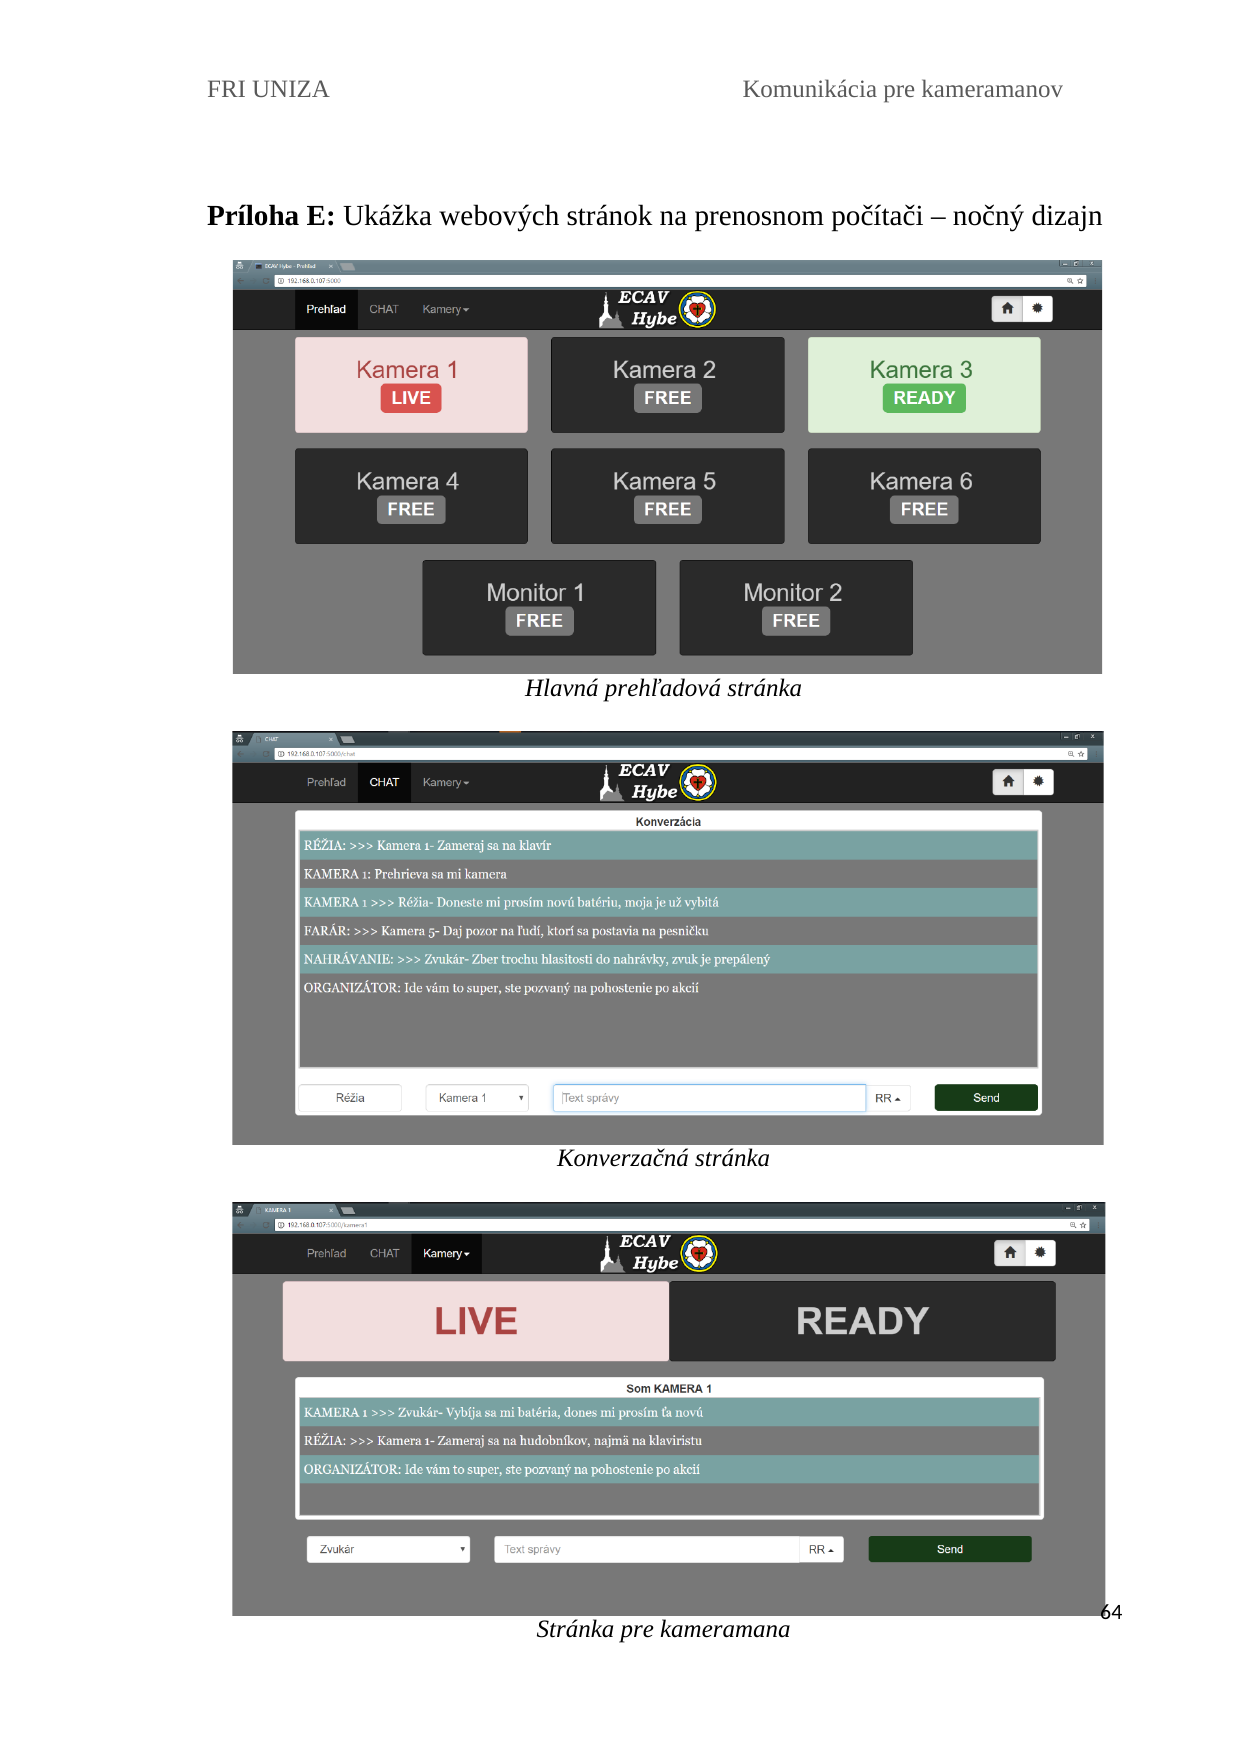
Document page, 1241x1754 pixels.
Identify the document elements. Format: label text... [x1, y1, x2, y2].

picture [232, 260, 1103, 674]
subtitle Príloha E: Ukážka webových stránok na prenosnom počítači – nočný dizajn [207, 198, 1122, 231]
picture [232, 1202, 1106, 1616]
picture [232, 731, 1104, 1145]
